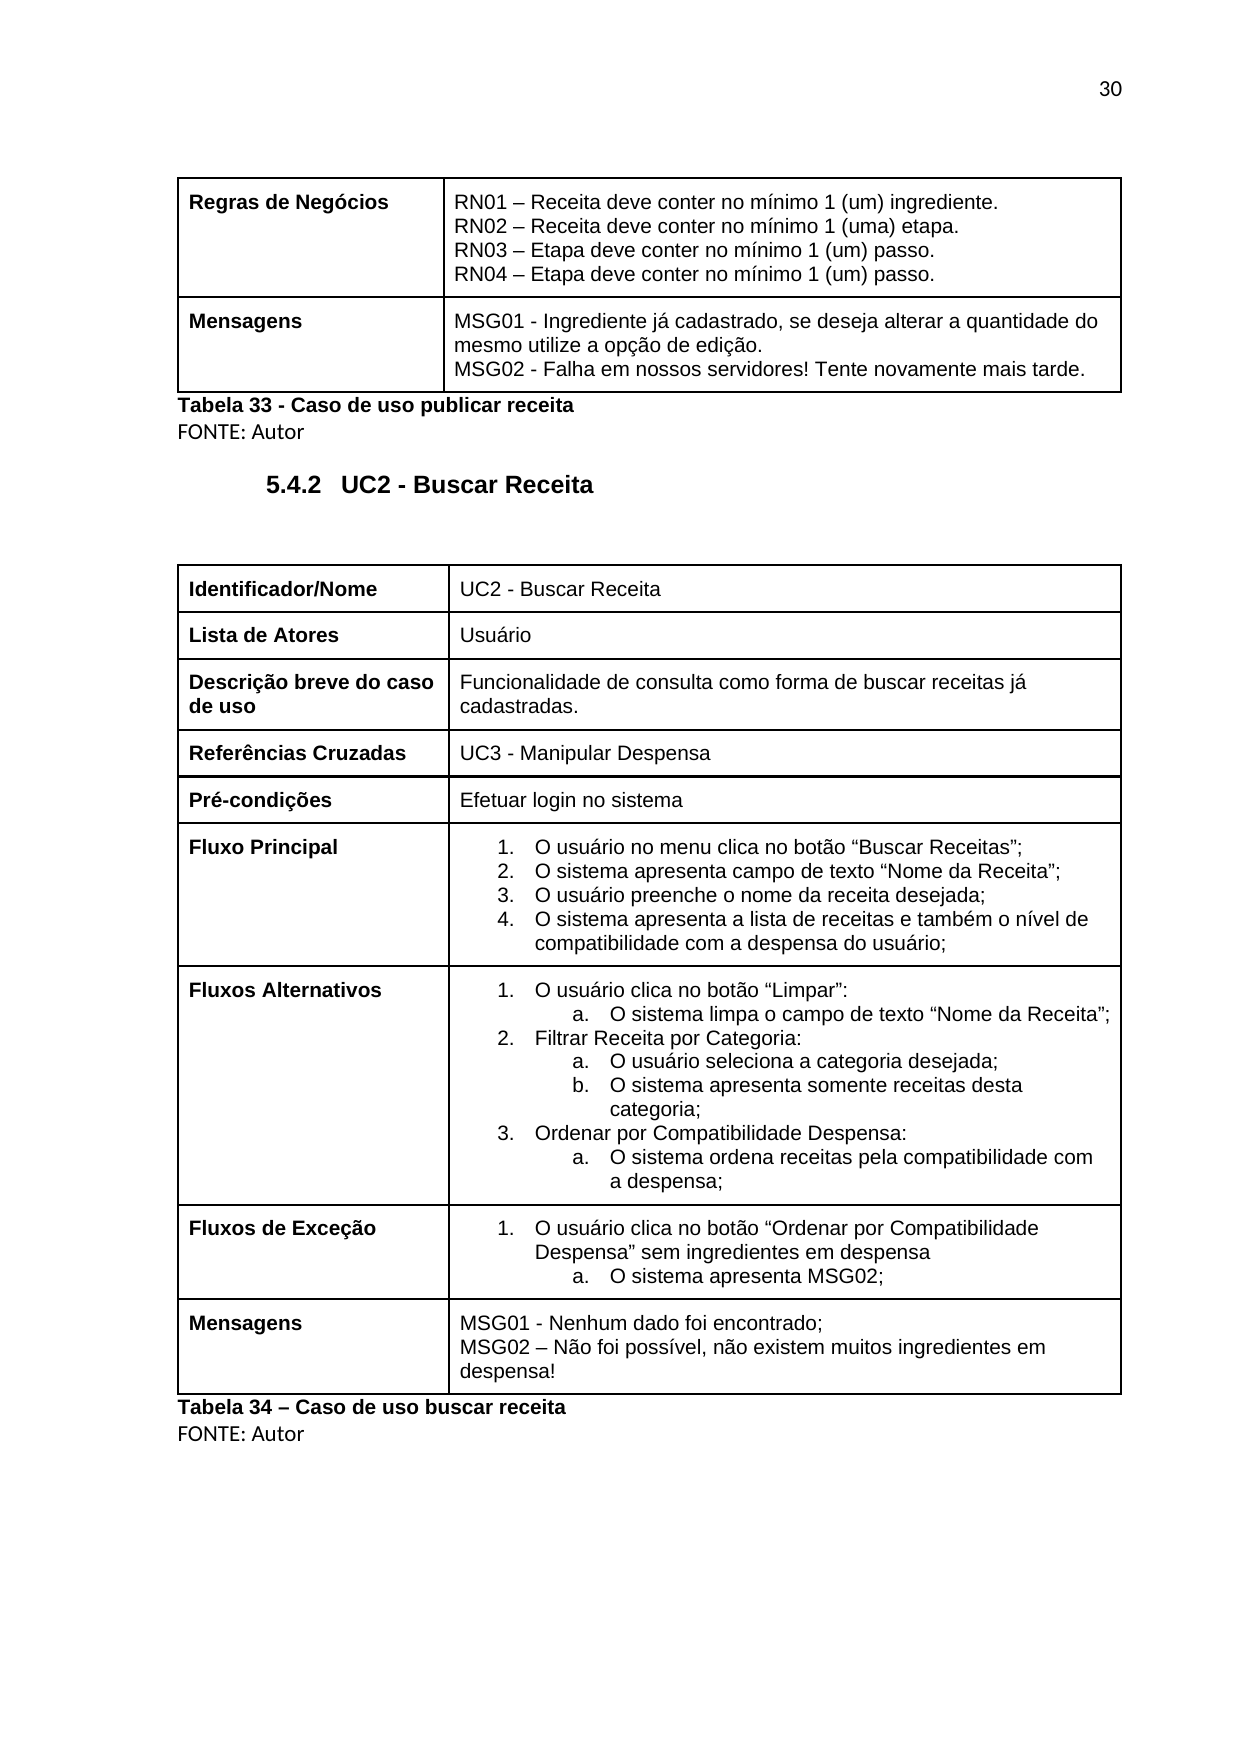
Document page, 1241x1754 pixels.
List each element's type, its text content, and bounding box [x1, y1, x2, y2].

table_header UC2 - Buscar Receita [450, 566, 1120, 611]
table_cell Mensagens [179, 298, 443, 391]
table_cell Referências Cruzadas [179, 731, 448, 775]
table_header Identificador/Nome [179, 566, 448, 611]
text Tabela - Caso de uso publicar receita [177, 393, 1122, 417]
table_cell O usuário no menu clica no botão “Buscar Receitas”; O sistema apresenta campo de texto “Nome da Receita”; O usuário preenche o nome da receita desejada; O sistema apresenta a lista de receitas e também o nível de compatibilidade com a despensa do usuário; [450, 824, 1120, 965]
table_cell O usuário clica no botão “Limpar”: O sistema limpa o campo de texto “Nome da Receita”; Filtrar Receita por Categoria: O usuário seleciona a categoria desejada; O sistema apresenta somente receitas desta categoria; Ordenar por Compatibilidade Despensa: O sistema ordena receitas pela compatibilidade com a despensa; [450, 967, 1120, 1203]
table_cell Usuário [450, 613, 1120, 658]
table_cell Fluxos Alternativos [179, 967, 448, 1203]
text FONTE: Autor [177, 1419, 1122, 1447]
table_cell Pré-condições [179, 778, 448, 822]
table_cell Fluxos de Exceção [179, 1206, 448, 1298]
text FONTE: Autor [177, 417, 1122, 445]
table_cell Fluxo Principal [179, 824, 448, 965]
table_cell RN01 – Receita deve conter no mínimo 1 (um) ingrediente. RN02 – Receita deve conter no mínimo 1 (uma) etapa. RN03 – Etapa deve conter no mínimo 1 (um) passo. RN04 – Etapa deve conter no mínimo 1 (um) passo. [445, 179, 1120, 296]
table_cell Lista de Atores [179, 613, 448, 658]
table_cell MSG01 - Nenhum dado foi encontrado; MSG02 – Não foi possível, não existem muitos ingredientes em despensa! [450, 1300, 1120, 1393]
table_cell Mensagens [179, 1300, 448, 1393]
table_cell Descrição breve do caso de uso [179, 660, 448, 728]
table_cell O usuário clica no botão “Ordenar por Compatibilidade Despensa” sem ingredientes em despensa O sistema apresenta MSG02; [450, 1206, 1120, 1298]
table_cell UC3 - Manipular Despensa [450, 731, 1120, 775]
table_cell MSG01 - Ingrediente já cadastrado, se deseja alterar a quantidade do mesmo utilize a opção de edição. MSG02 - Falha em nossos servidores! Tente novamente mais tarde. [445, 298, 1120, 391]
table_cell Efetuar login no sistema [450, 778, 1120, 822]
text Tabela – Caso de uso buscar receita [177, 1395, 1122, 1419]
table_cell Regras de Negócios [179, 179, 443, 296]
subtitle UC2 - Buscar Receita [266, 470, 1122, 498]
table_cell Funcionalidade de consulta como forma de buscar receitas já cadastradas. [450, 660, 1120, 728]
